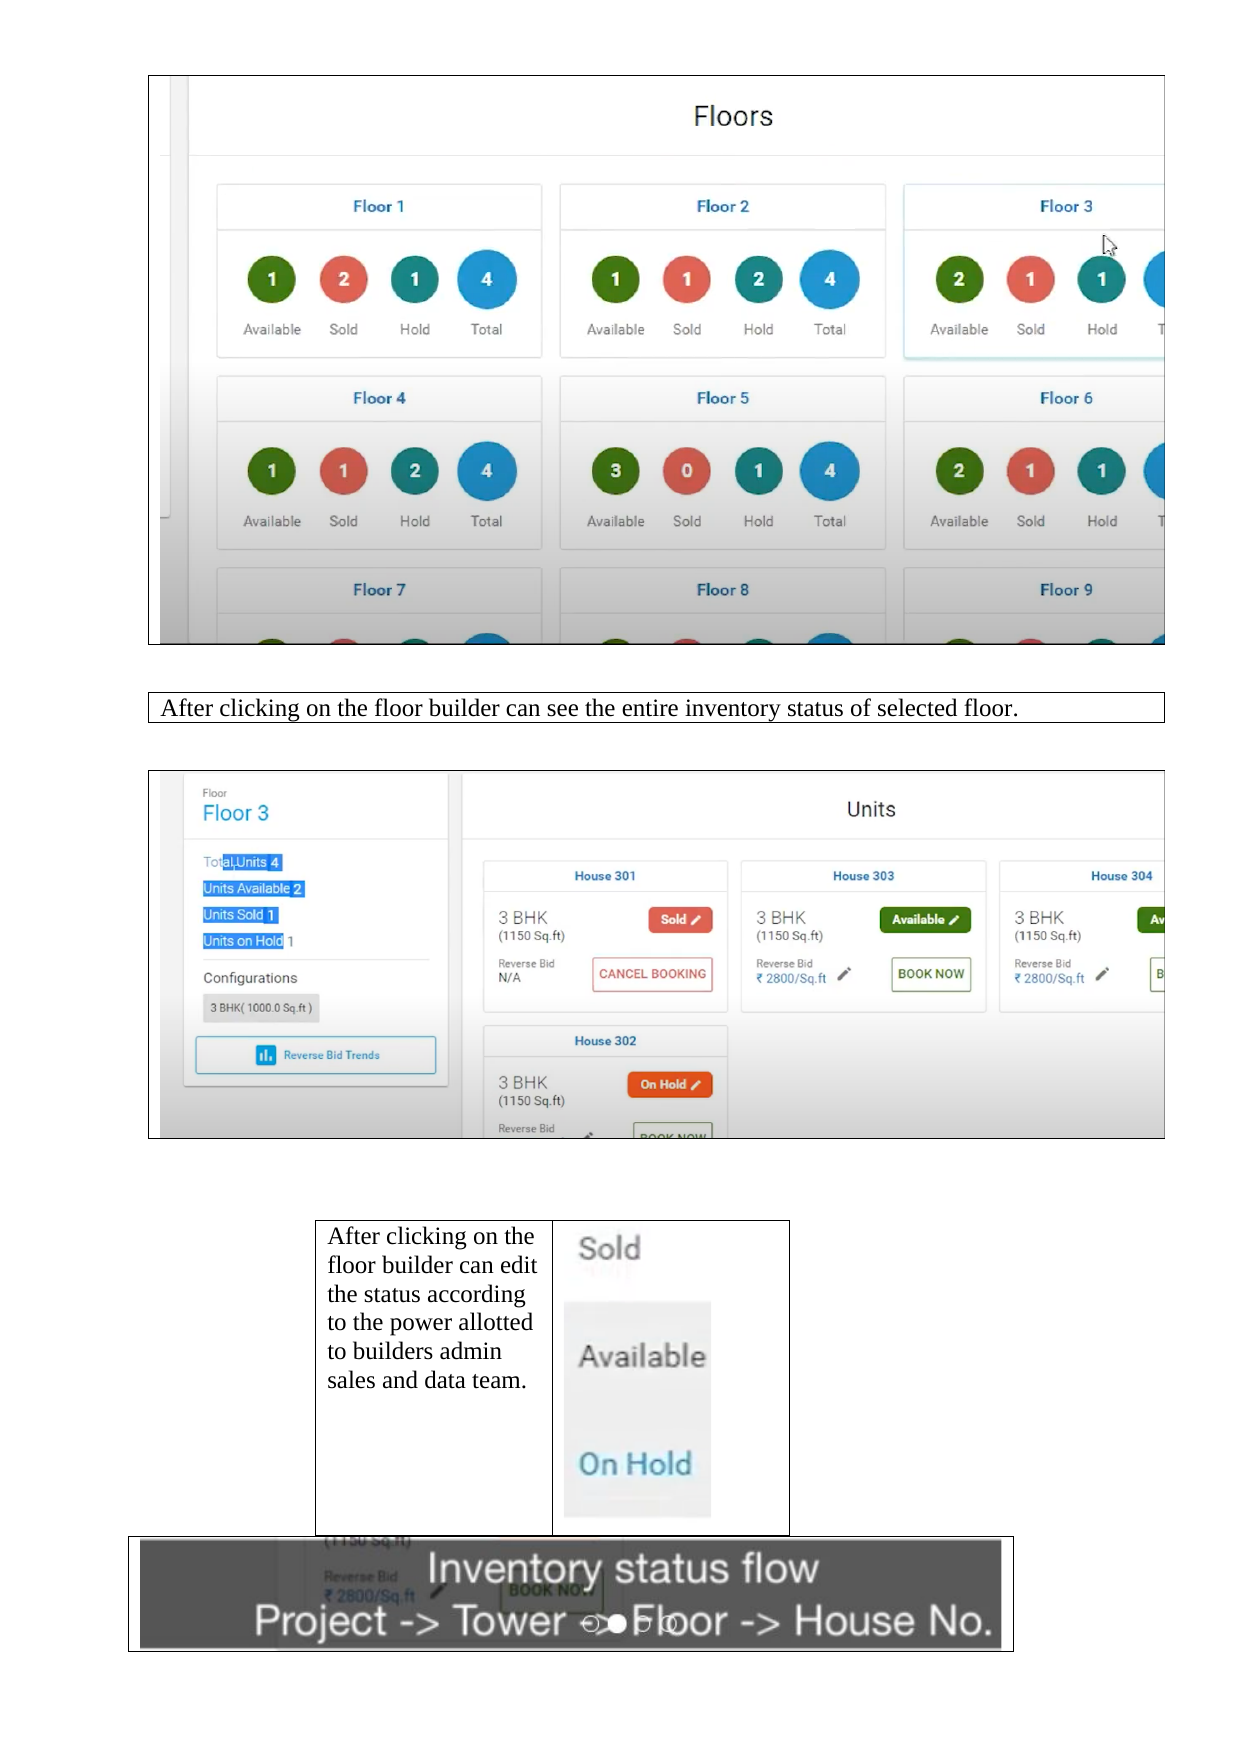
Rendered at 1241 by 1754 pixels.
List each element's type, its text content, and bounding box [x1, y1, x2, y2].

table_header [553, 1221, 563, 1535]
table_header [129, 1537, 140, 1651]
table_header [149, 76, 160, 643]
picture [563, 1221, 712, 1535]
picture [140, 1537, 1002, 1651]
table_header [149, 771, 160, 1138]
table_header After clicking on the floor builder can see the entire inventory status of selected floor. [149, 693, 1164, 722]
table_header [712, 1221, 789, 1535]
table_header [1002, 1537, 1013, 1651]
table_header After clicking on the floor builder can edit the status according to the power allotted to builders admin sales and data team. [316, 1221, 552, 1535]
picture [160, 76, 1165, 644]
picture [160, 771, 1165, 1138]
